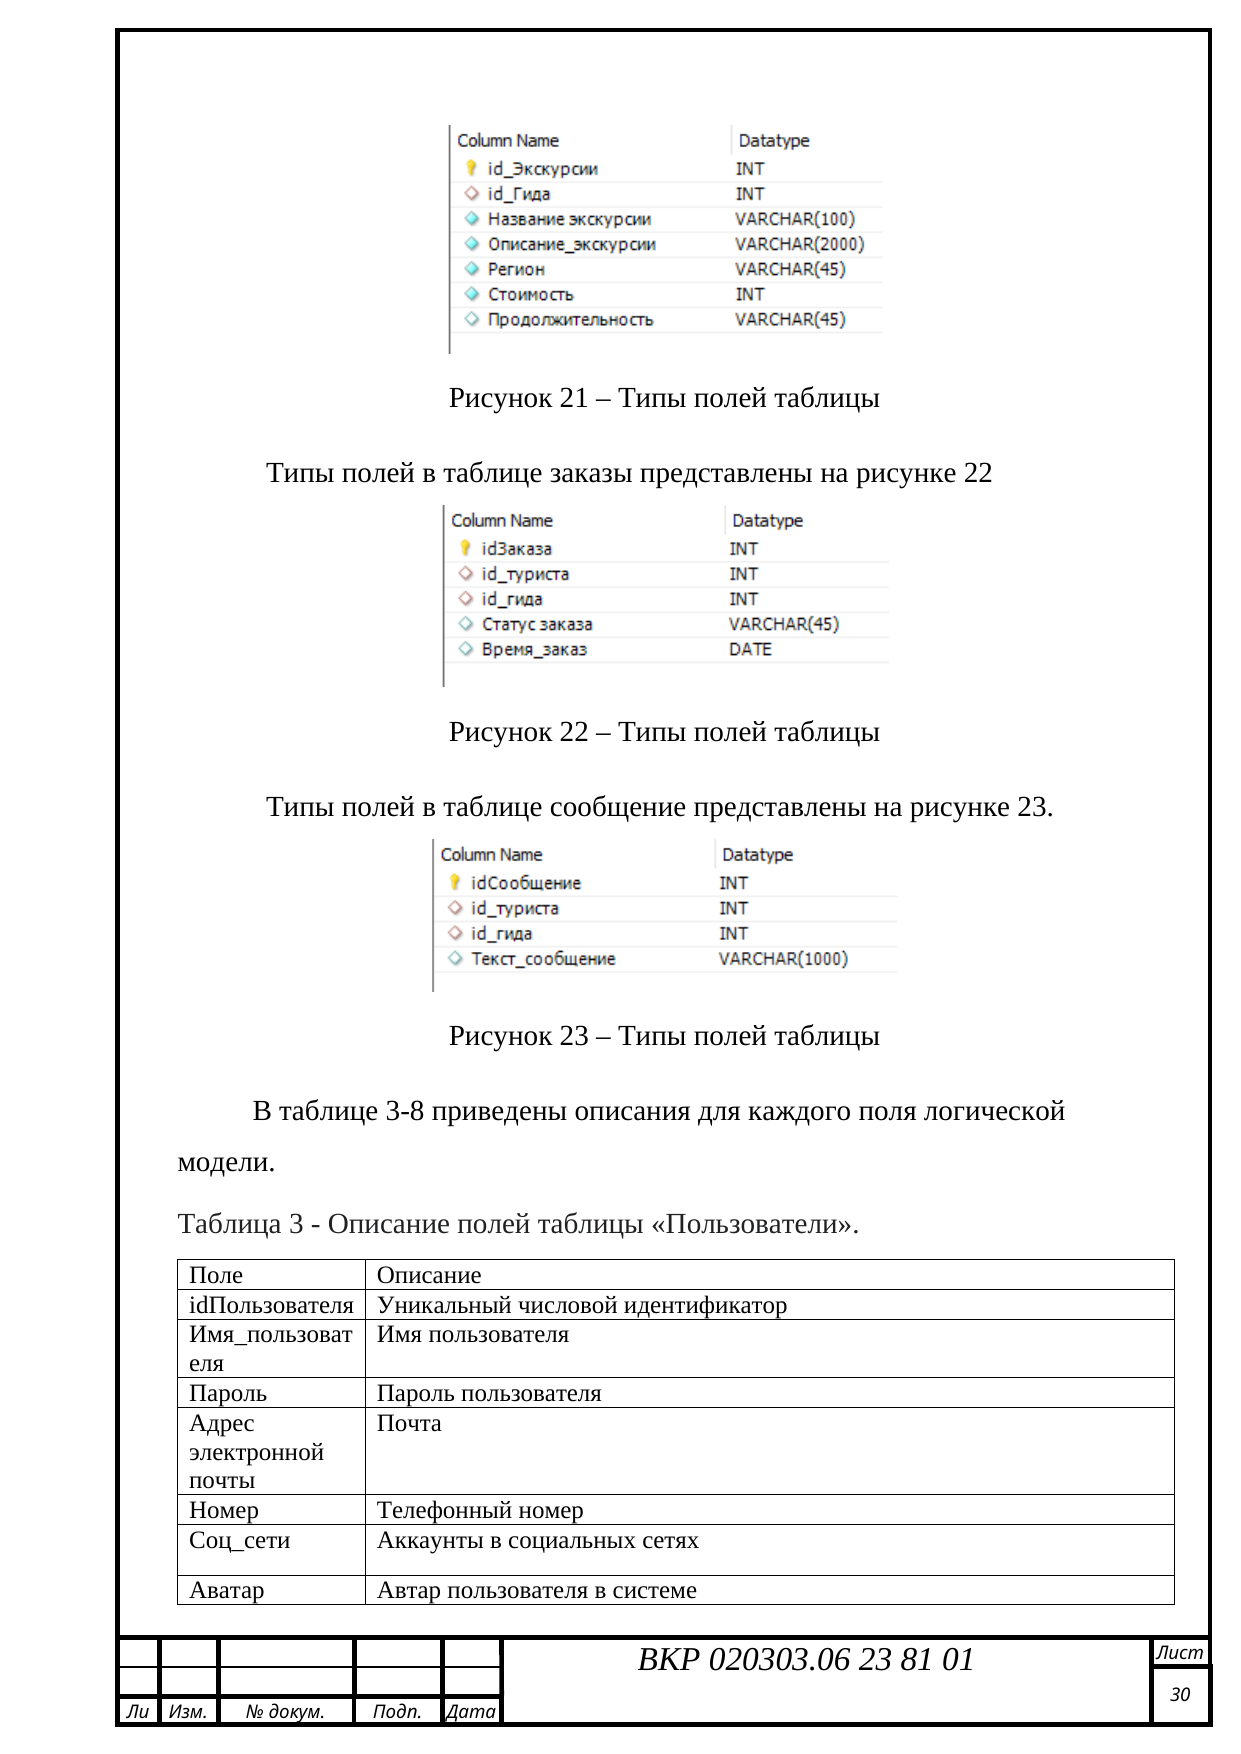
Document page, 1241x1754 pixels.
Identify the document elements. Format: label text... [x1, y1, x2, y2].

table_cell Автар пользователя в системе [366, 1576, 1174, 1604]
text В таблице 3-8 приведены описания для каждого поля логической модели. [177, 1093, 1152, 1177]
table_cell Номер [178, 1495, 365, 1524]
text Таблица 3 - Описание полей таблицы «Пользователи». [177, 1206, 1152, 1240]
table_cell Имя пользователя [366, 1320, 1174, 1377]
table_cell Почта [366, 1408, 1174, 1494]
table_cell Адрес электронной почты [178, 1408, 365, 1494]
table_header Описание [366, 1260, 1174, 1289]
table_cell idПользователя [178, 1290, 365, 1318]
text Рисунок 22 – Типы полей таблицы [177, 714, 1152, 747]
text Типы полей в таблице заказы представлены на рисунке 22 [177, 456, 1152, 489]
table_cell Аватар [178, 1576, 365, 1604]
table_cell Телефонный номер [366, 1495, 1174, 1524]
table_cell Пароль пользователя [366, 1378, 1174, 1407]
text Типы полей в таблице сообщение представлены на рисунке 23. [177, 789, 1152, 823]
table_cell Пароль [178, 1378, 365, 1407]
table_cell Имя_пользователя [178, 1320, 365, 1377]
table_cell Уникальный числовой идентификатор [366, 1290, 1174, 1318]
text Рисунок 23 – Типы полей таблицы [177, 1018, 1152, 1052]
picture [440, 505, 889, 687]
picture [431, 839, 898, 992]
text Рисунок 21 – Типы полей таблицы [177, 380, 1152, 414]
table_header Поле [178, 1260, 365, 1289]
table_cell Соц_сети [178, 1525, 365, 1574]
picture [446, 125, 883, 354]
table_cell Аккаунты в социальных сетях [366, 1525, 1174, 1574]
